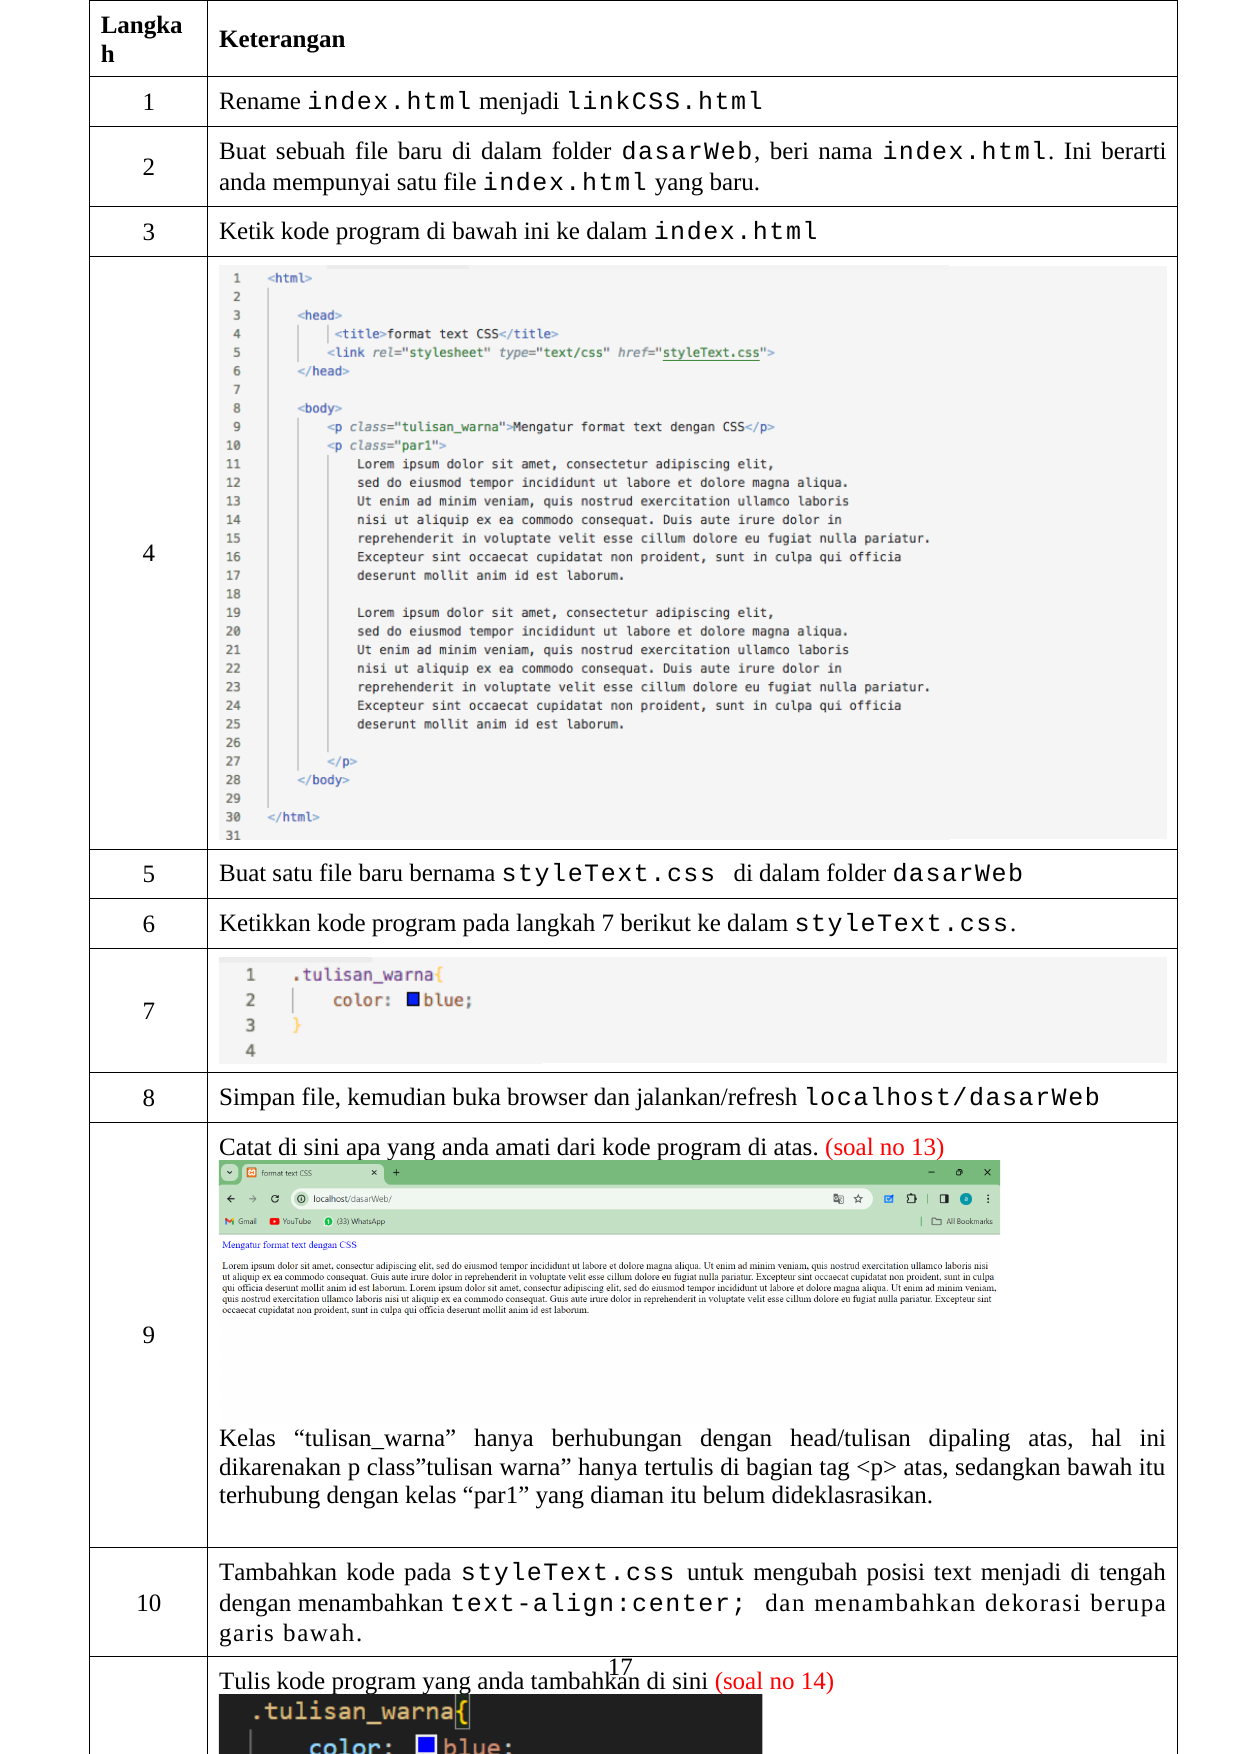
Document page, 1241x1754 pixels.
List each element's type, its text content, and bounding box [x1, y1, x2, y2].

table_header Keterangan [208, 1, 1177, 76]
table_cell Tulis kode program yang anda tambahkan di sini (soal no 14) [208, 1657, 1177, 1754]
table_cell [208, 949, 1177, 1072]
table_cell 7 [90, 949, 207, 1072]
table_cell 6 [90, 899, 207, 948]
table_cell 2 [90, 127, 207, 206]
table_cell 1 [90, 77, 207, 126]
table_header Langkah [90, 1, 207, 76]
table_cell Buat sebuah file baru di dalam folder dasarWeb, beri nama index.html. Ini berarti anda mempunyai satu file index.html yang baru. [208, 127, 1177, 206]
table_cell 4 [90, 257, 207, 848]
picture [218, 265, 950, 840]
table_cell Catat di sini apa yang anda amati dari kode program di atas. (soal no 13) Kelas “tulisan_warna” hanya berhubungan dengan head/tulisan dipaling atas, hal ini dikarenakan p class”tulisan warna” hanya tertulis di bagian tag <p> atas, sedangkan bawah itu terhubung dengan kelas “par1” yang diaman itu belum dideklasrasikan. [208, 1123, 1177, 1547]
table_cell 10 [90, 1548, 207, 1656]
table_cell Tambahkan kode pada styleText.css untuk mengubah posisi text menjadi di tengah dengan menambahkan text-align:center; dan menambahkan dekorasi berupa garis bawah. [208, 1548, 1177, 1656]
table_cell Rename index.html menjadi linkCSS.html [208, 77, 1177, 126]
table_cell Ketik kode program di bawah ini ke dalam index.html [208, 207, 1177, 256]
table_cell 9 [90, 1123, 207, 1547]
table_cell [208, 257, 1177, 848]
table_cell 11 [90, 1657, 207, 1754]
table_cell 5 [90, 850, 207, 898]
picture [218, 1160, 1001, 1423]
table_cell Ketikkan kode program pada langkah 7 berikut ke dalam styleText.css. [208, 899, 1177, 948]
table_cell 3 [90, 207, 207, 256]
picture [218, 957, 543, 1064]
table_cell Buat satu file baru bernama styleText.css di dalam folder dasarWeb [208, 850, 1177, 898]
table_cell Simpan file, kemudian buka browser dan jalankan/refresh localhost/dasarWeb [208, 1073, 1177, 1122]
picture [218, 1694, 763, 1754]
table_cell 8 [90, 1073, 207, 1122]
